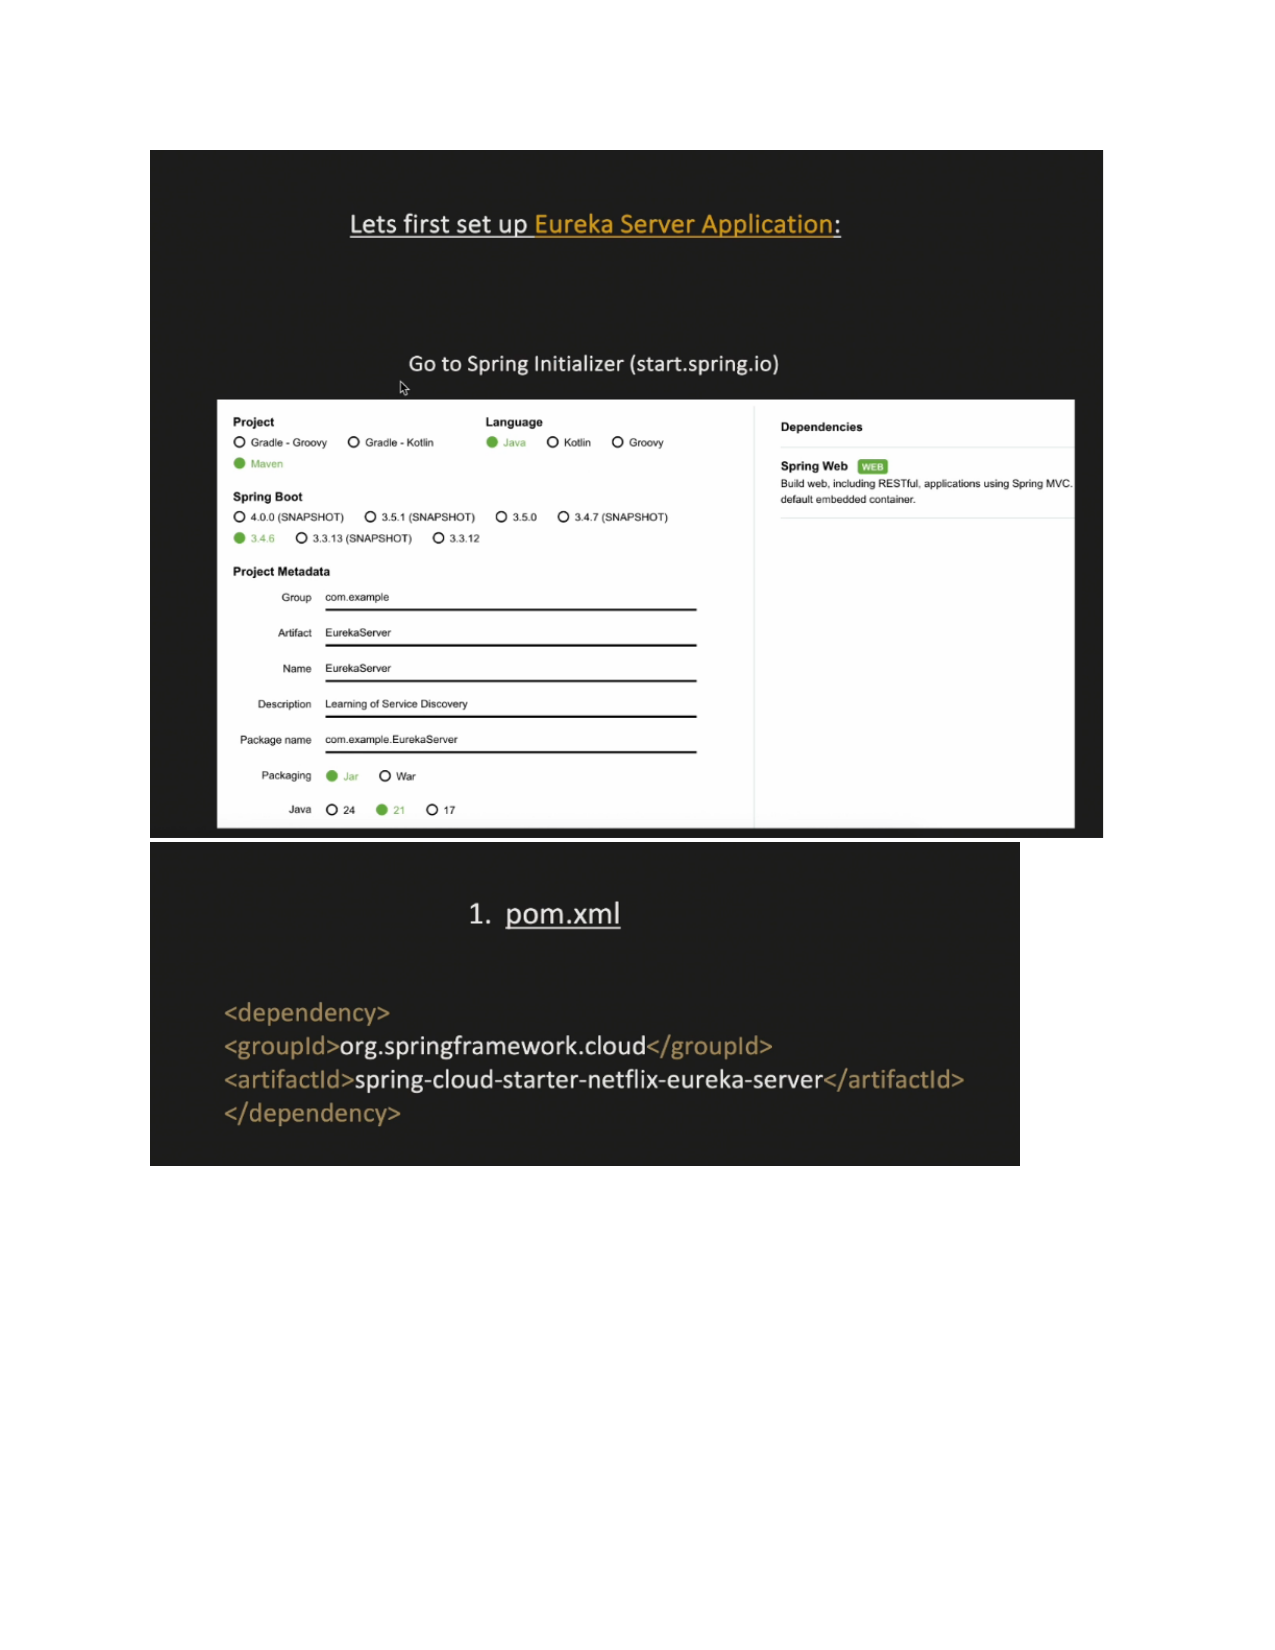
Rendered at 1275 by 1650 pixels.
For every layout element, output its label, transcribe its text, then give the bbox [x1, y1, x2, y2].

picture [150, 842, 1020, 1166]
picture [150, 150, 1104, 838]
